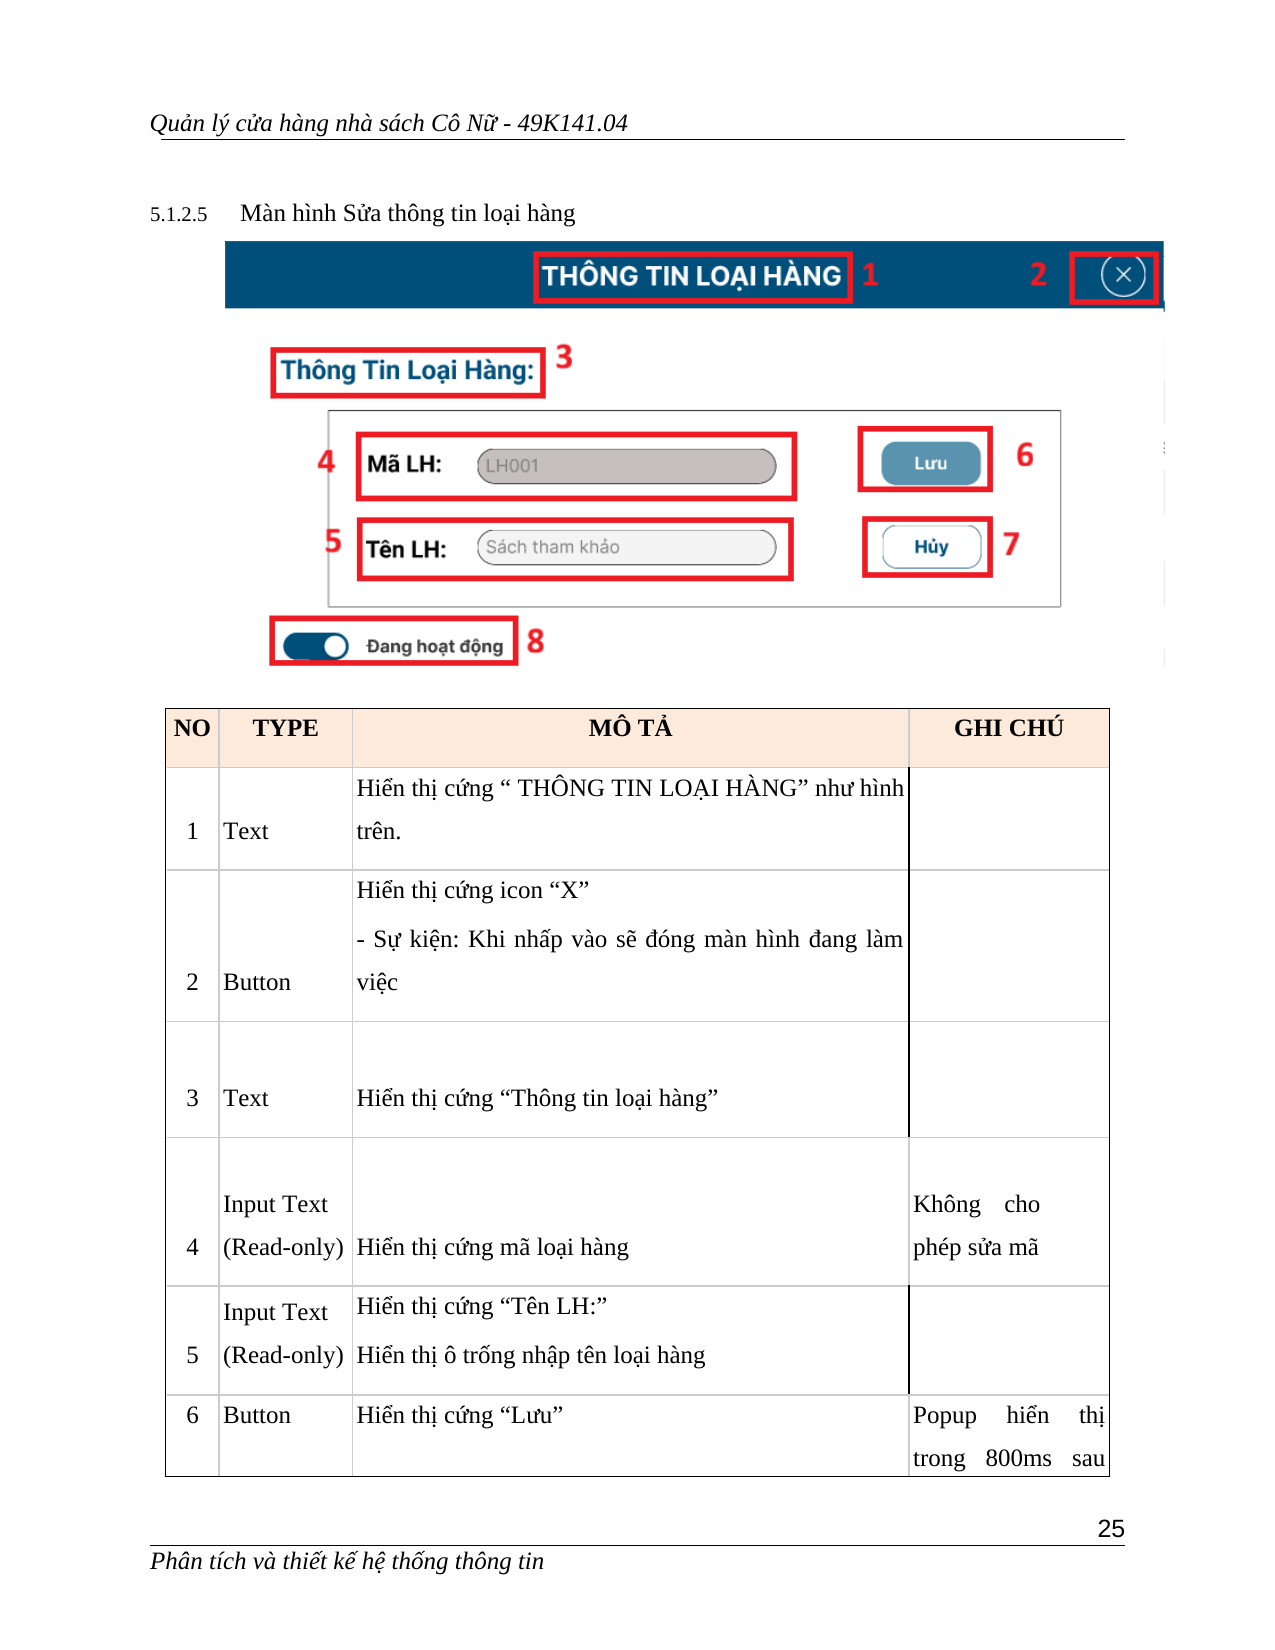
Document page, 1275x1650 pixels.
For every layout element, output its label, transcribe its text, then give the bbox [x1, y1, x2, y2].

table_cell 4 [166, 1138, 218, 1285]
table_cell Text [220, 768, 352, 869]
table_cell 3 [166, 1022, 218, 1137]
table_header NO [166, 709, 218, 767]
table_cell Hiển thị cứng icon “X” - Sự kiện: Khi nhấp vào sẽ đóng màn hình đang làm việc [353, 871, 908, 1021]
table_header GHI CHÚ [910, 709, 1109, 767]
table_cell Text [220, 1022, 352, 1137]
table_cell Button [220, 871, 352, 1021]
table_cell Hiển thị cứng “Thông tin loại hàng” [353, 1022, 908, 1137]
table_cell 6 [166, 1395, 218, 1476]
table_header MÔ TẢ [353, 709, 908, 767]
table_header TYPE [220, 709, 352, 767]
table_cell [910, 871, 1109, 1021]
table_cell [910, 1396, 1109, 1476]
subtitle Màn hình Sửa thông tin loại hàng [150, 198, 1125, 227]
table_cell 2 [166, 870, 218, 1021]
table_cell Hiển thị cứng “ THÔNG TIN LOẠI HÀNG” như hình trên. [353, 768, 908, 869]
table_cell Input Text (Read-only) [220, 1287, 352, 1394]
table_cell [353, 1396, 908, 1476]
table_cell [910, 768, 1109, 869]
table_cell Button [220, 1396, 352, 1476]
table_cell 5 [166, 1286, 218, 1394]
table_cell [910, 1287, 1109, 1394]
table_cell [910, 1022, 1109, 1137]
table_cell Input Text (Read-only) [220, 1138, 352, 1285]
table_cell Không cho phép sửa mã [910, 1138, 1109, 1285]
table_cell Hiển thị cứng mã loại hàng [353, 1138, 908, 1285]
table_cell Hiển thị cứng “Tên LH:” Hiển thị ô trống nhập tên loại hàng [353, 1287, 908, 1394]
picture [225, 241, 1165, 667]
table_cell 1 [166, 768, 218, 869]
